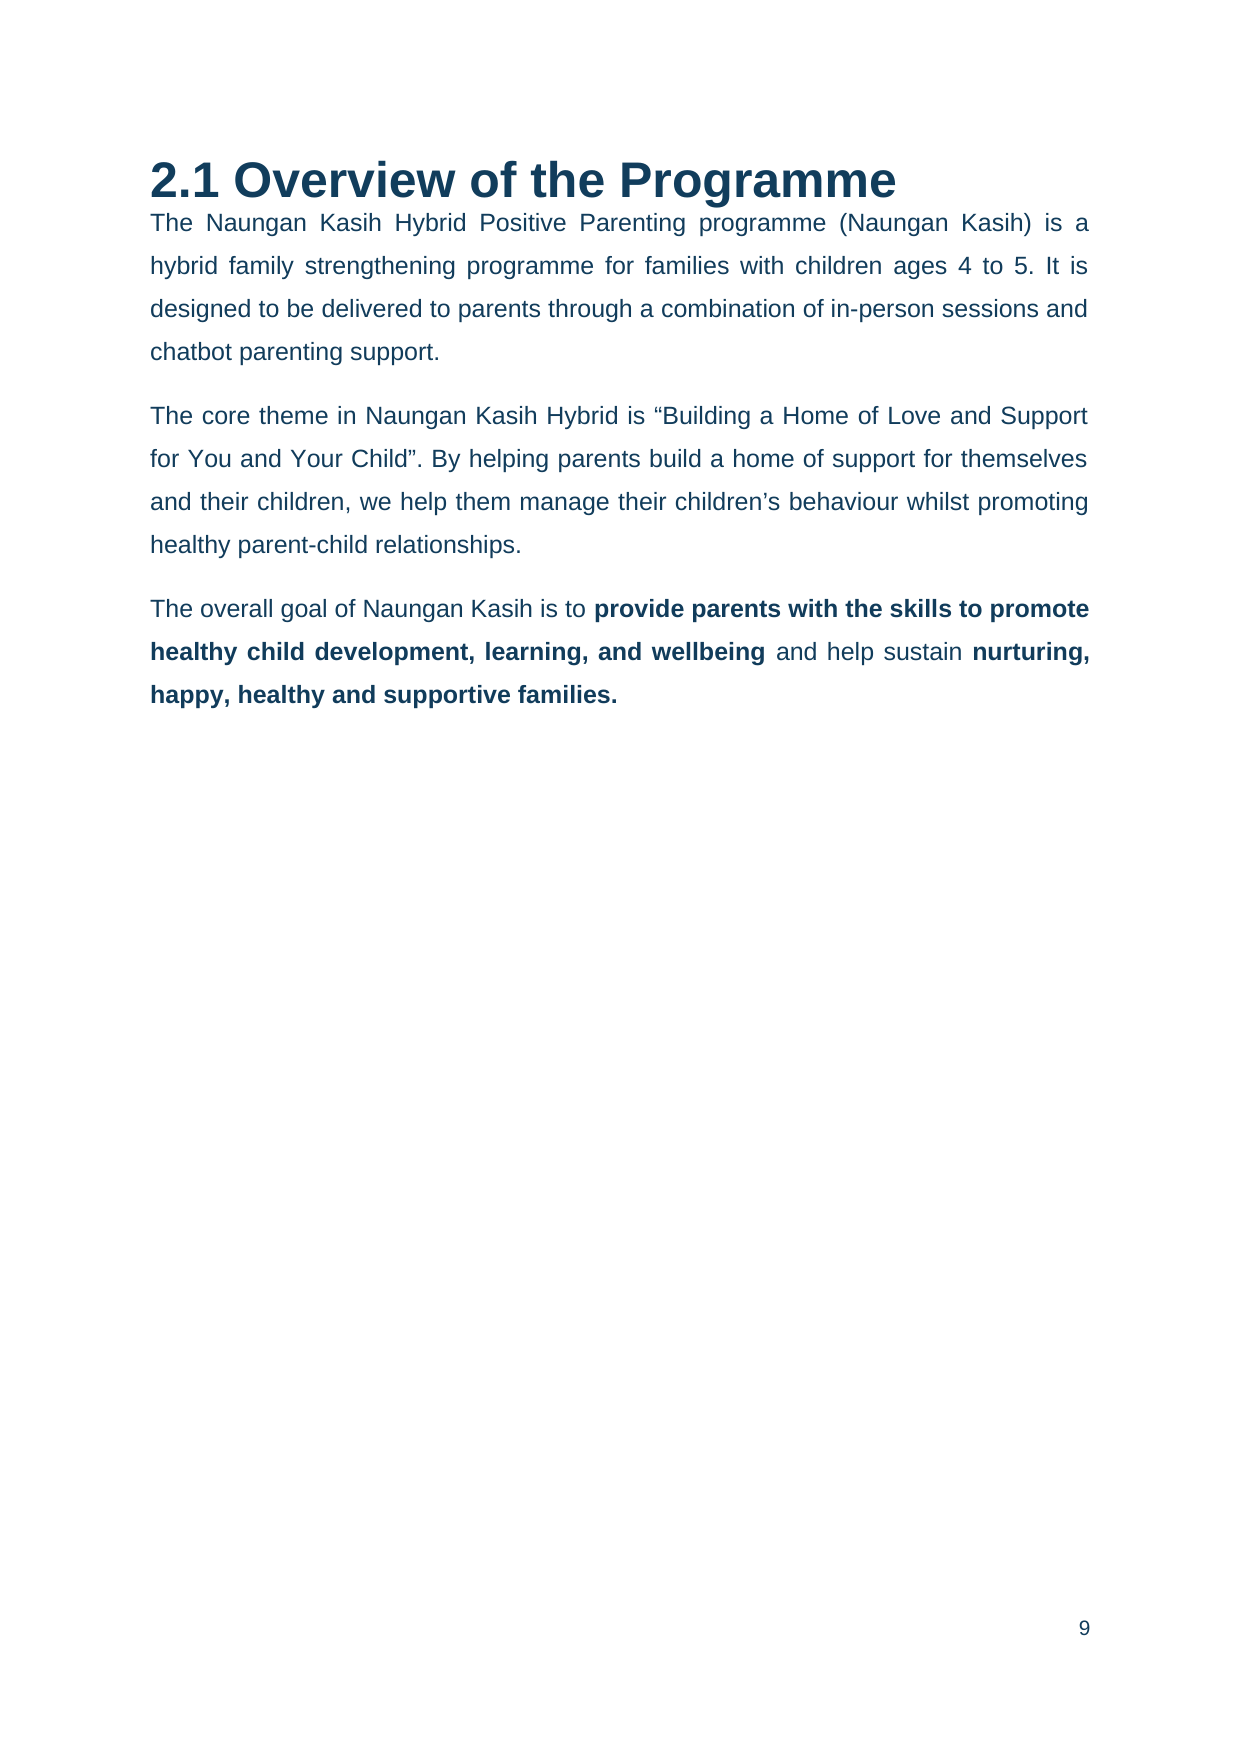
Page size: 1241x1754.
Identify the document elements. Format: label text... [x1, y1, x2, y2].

text The overall goal of Naungan Kasih is to provide parents with the skills to promote healthy child development, learning, and wellbeing and help sustain nurturing, happy, healthy and supportive families. [150, 594, 1090, 709]
subtitle 2.1 Overview of the Programme [150, 150, 1090, 207]
text The core theme in Naungan Kasih Hybrid is “Building a Home of Love and Support for You and Your Child”. By helping parents build a home of support for themselves and their children, we help them manage their children’s behaviour whilst promoting healthy parent-child relationships. [150, 401, 1090, 559]
text The Naungan Kasih Hybrid Positive Parenting programme (Naungan Kasih) is a hybrid family strengthening programme for families with children ages 4 to 5. It is designed to be delivered to parents through a combination of in-person sessions and chatbot parenting support. [150, 207, 1090, 366]
